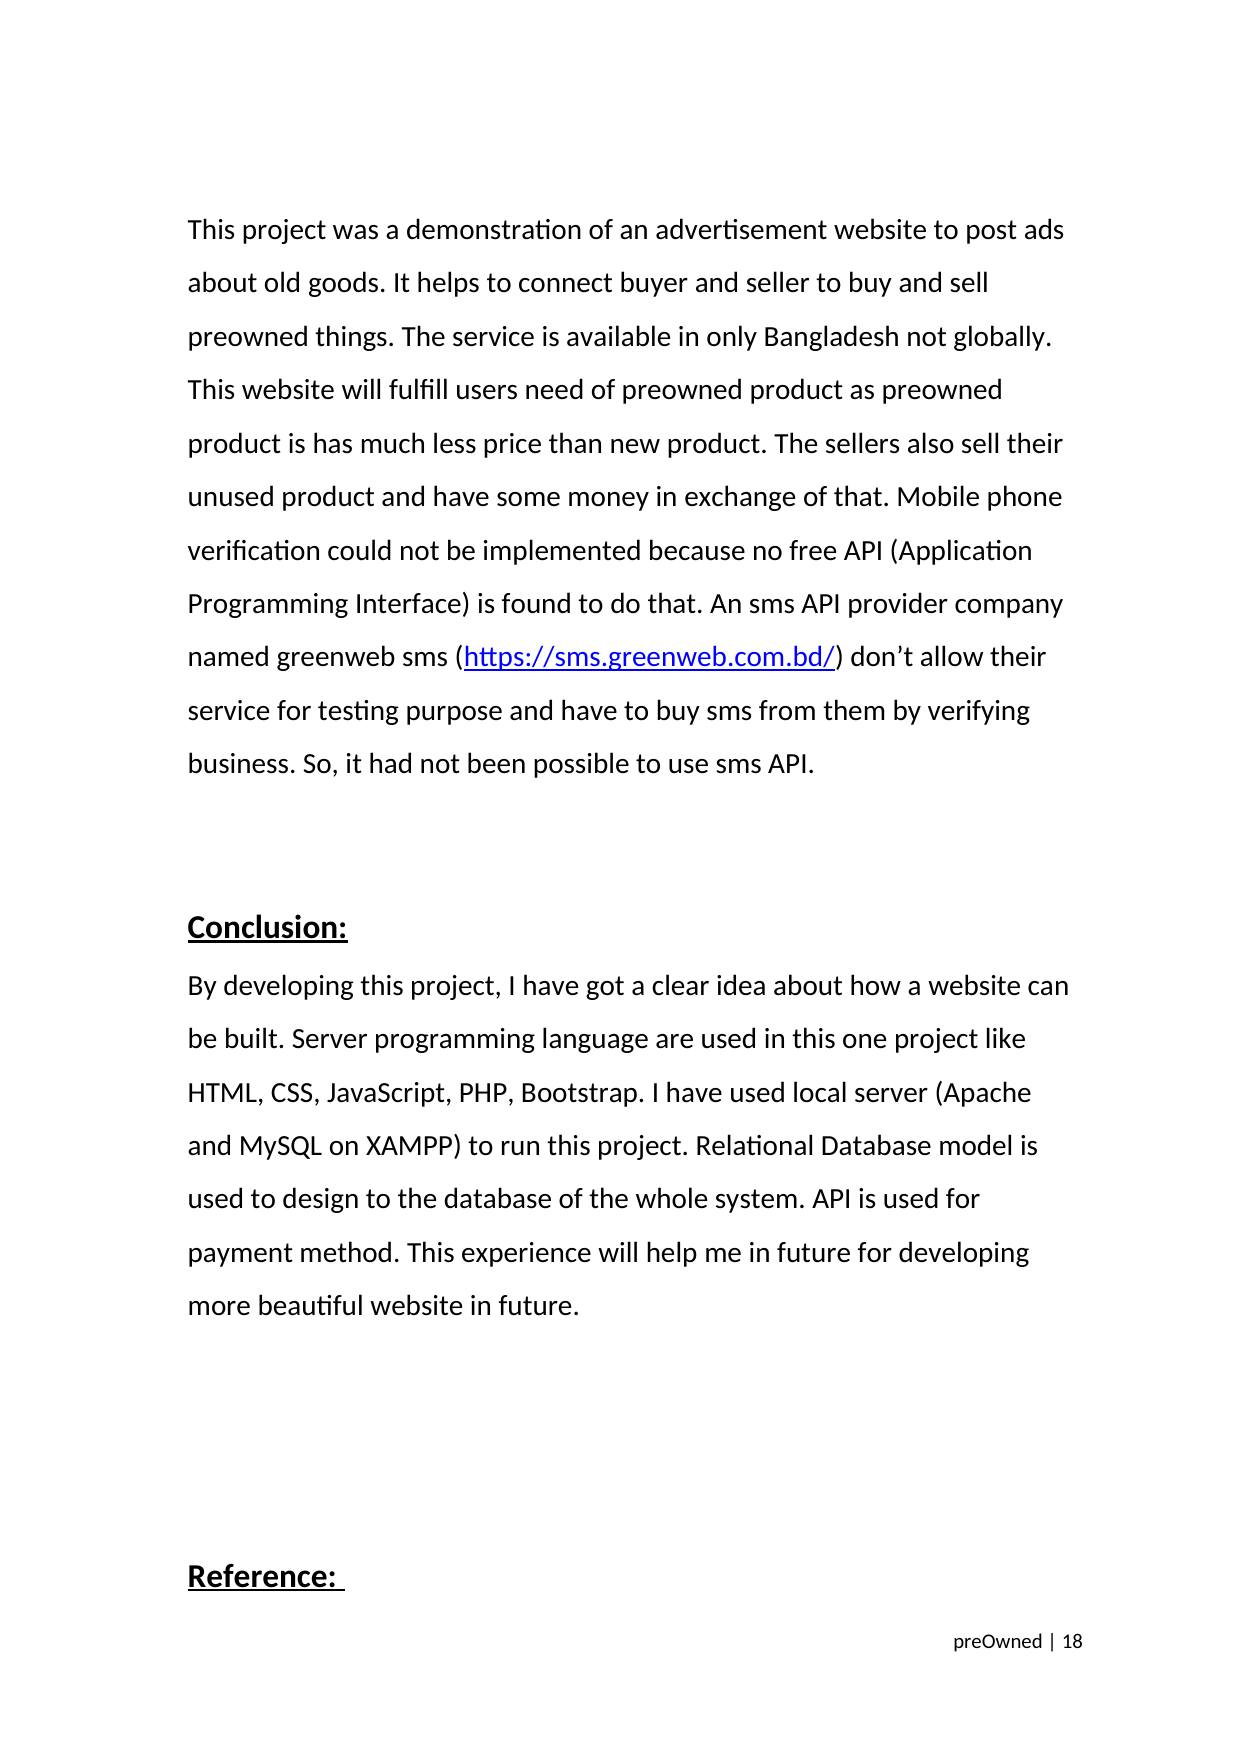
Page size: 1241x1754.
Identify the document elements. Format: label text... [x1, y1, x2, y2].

text Conclusion: [187, 906, 1083, 946]
text Reference: [187, 1554, 1083, 1595]
text This project was a demonstration of an advertisement website to post ads about old goods. It helps to connect buyer and seller to buy and sell preowned things. The service is available in only Bangladesh not globally. This website will fulfill users need of preowned product as preowned product is has much less price than new product. The sellers also sell their unused product and have some money in exchange of that. Mobile phone verification could not be implemented because no free API (Application Programming Interface) is found to do that. An sms API provider company named greenweb sms (https://sms.greenweb.com.bd/) don’t allow their service for testing purpose and have to buy sms from them by verifying business. So, it had not been possible to use sms API. [187, 211, 1083, 781]
text By developing this project, I have got a clear idea about how a website can be built. Server programming language are used in this one project like HTML, CSS, JavaScript, PHP, Bootstrap. I have used local server (Apache and MySQL on XAMPP) to run this project. Relational Database model is used to design to the database of the whole system. API is used for payment method. This experience will help me in future for developing more beautiful website in future. [187, 967, 1083, 1323]
